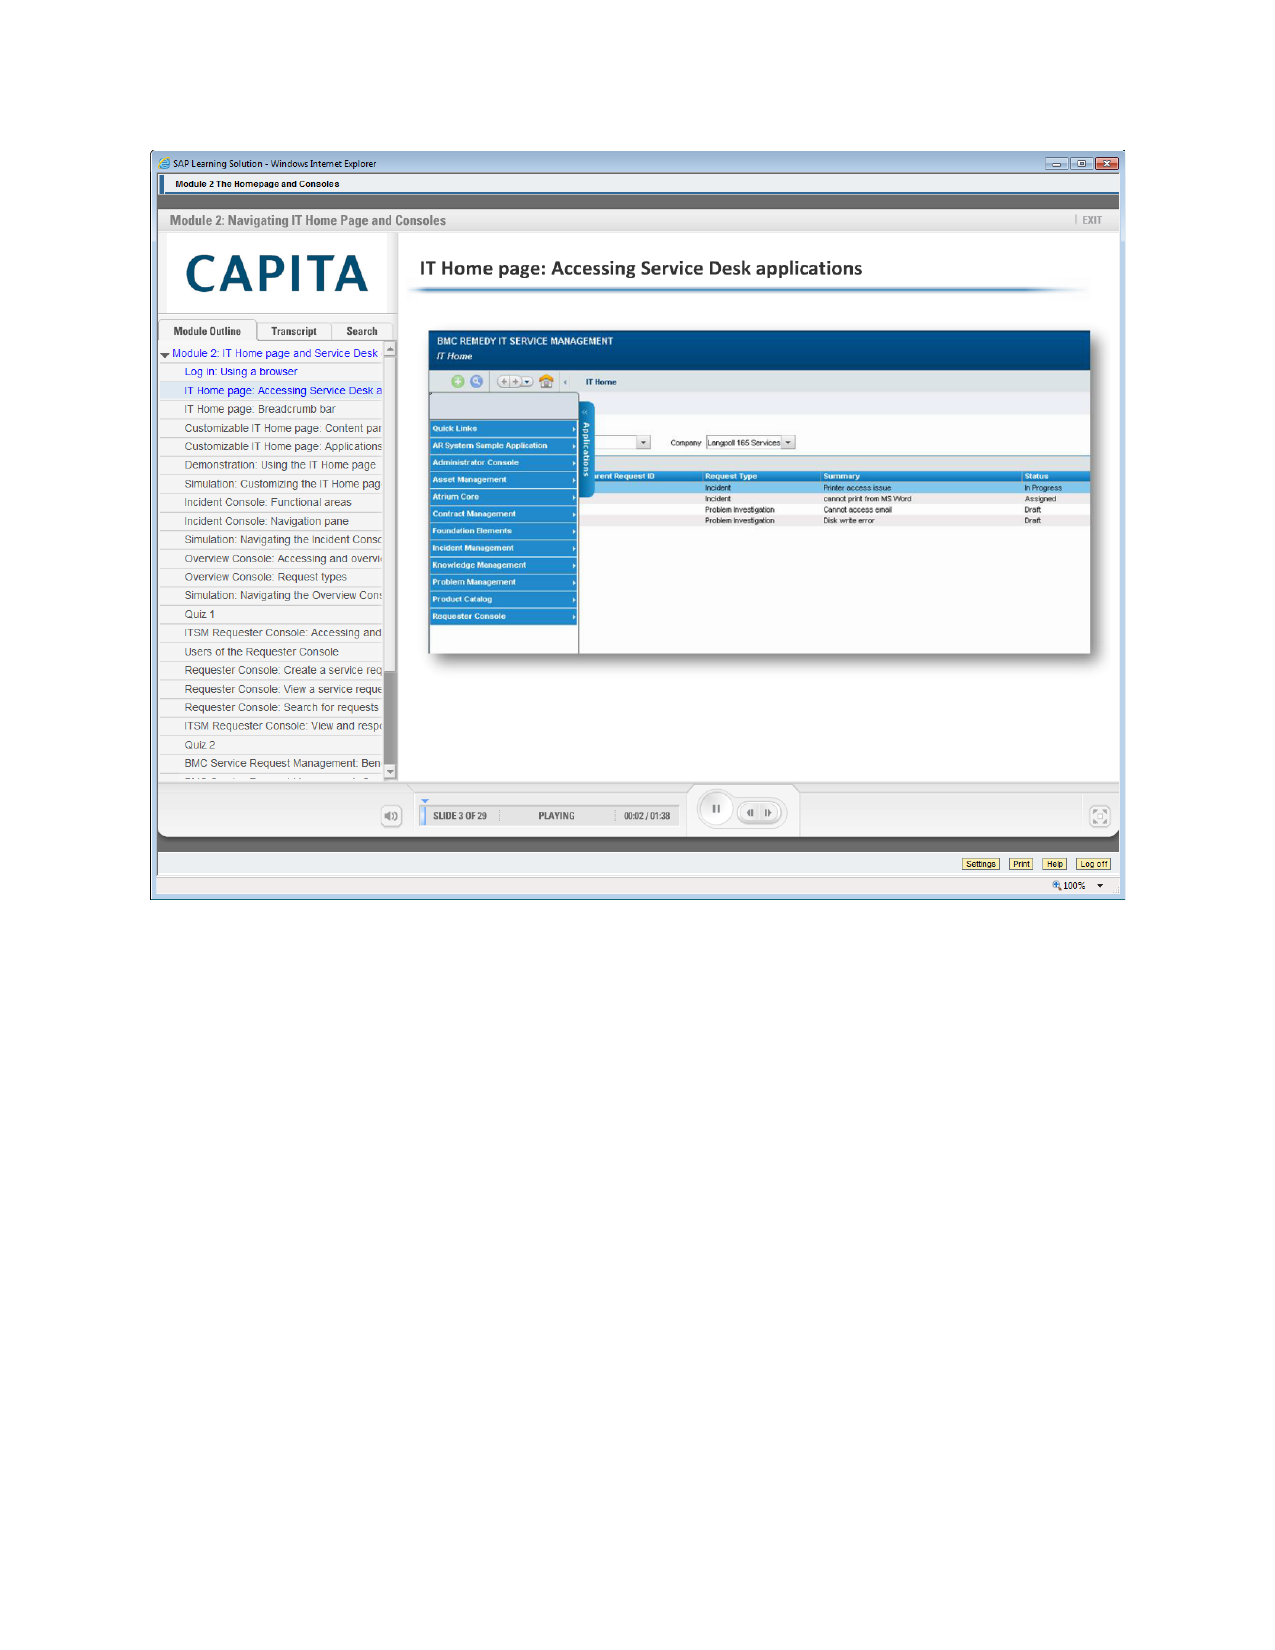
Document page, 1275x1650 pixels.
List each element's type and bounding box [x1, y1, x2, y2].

picture [150, 150, 1125, 900]
